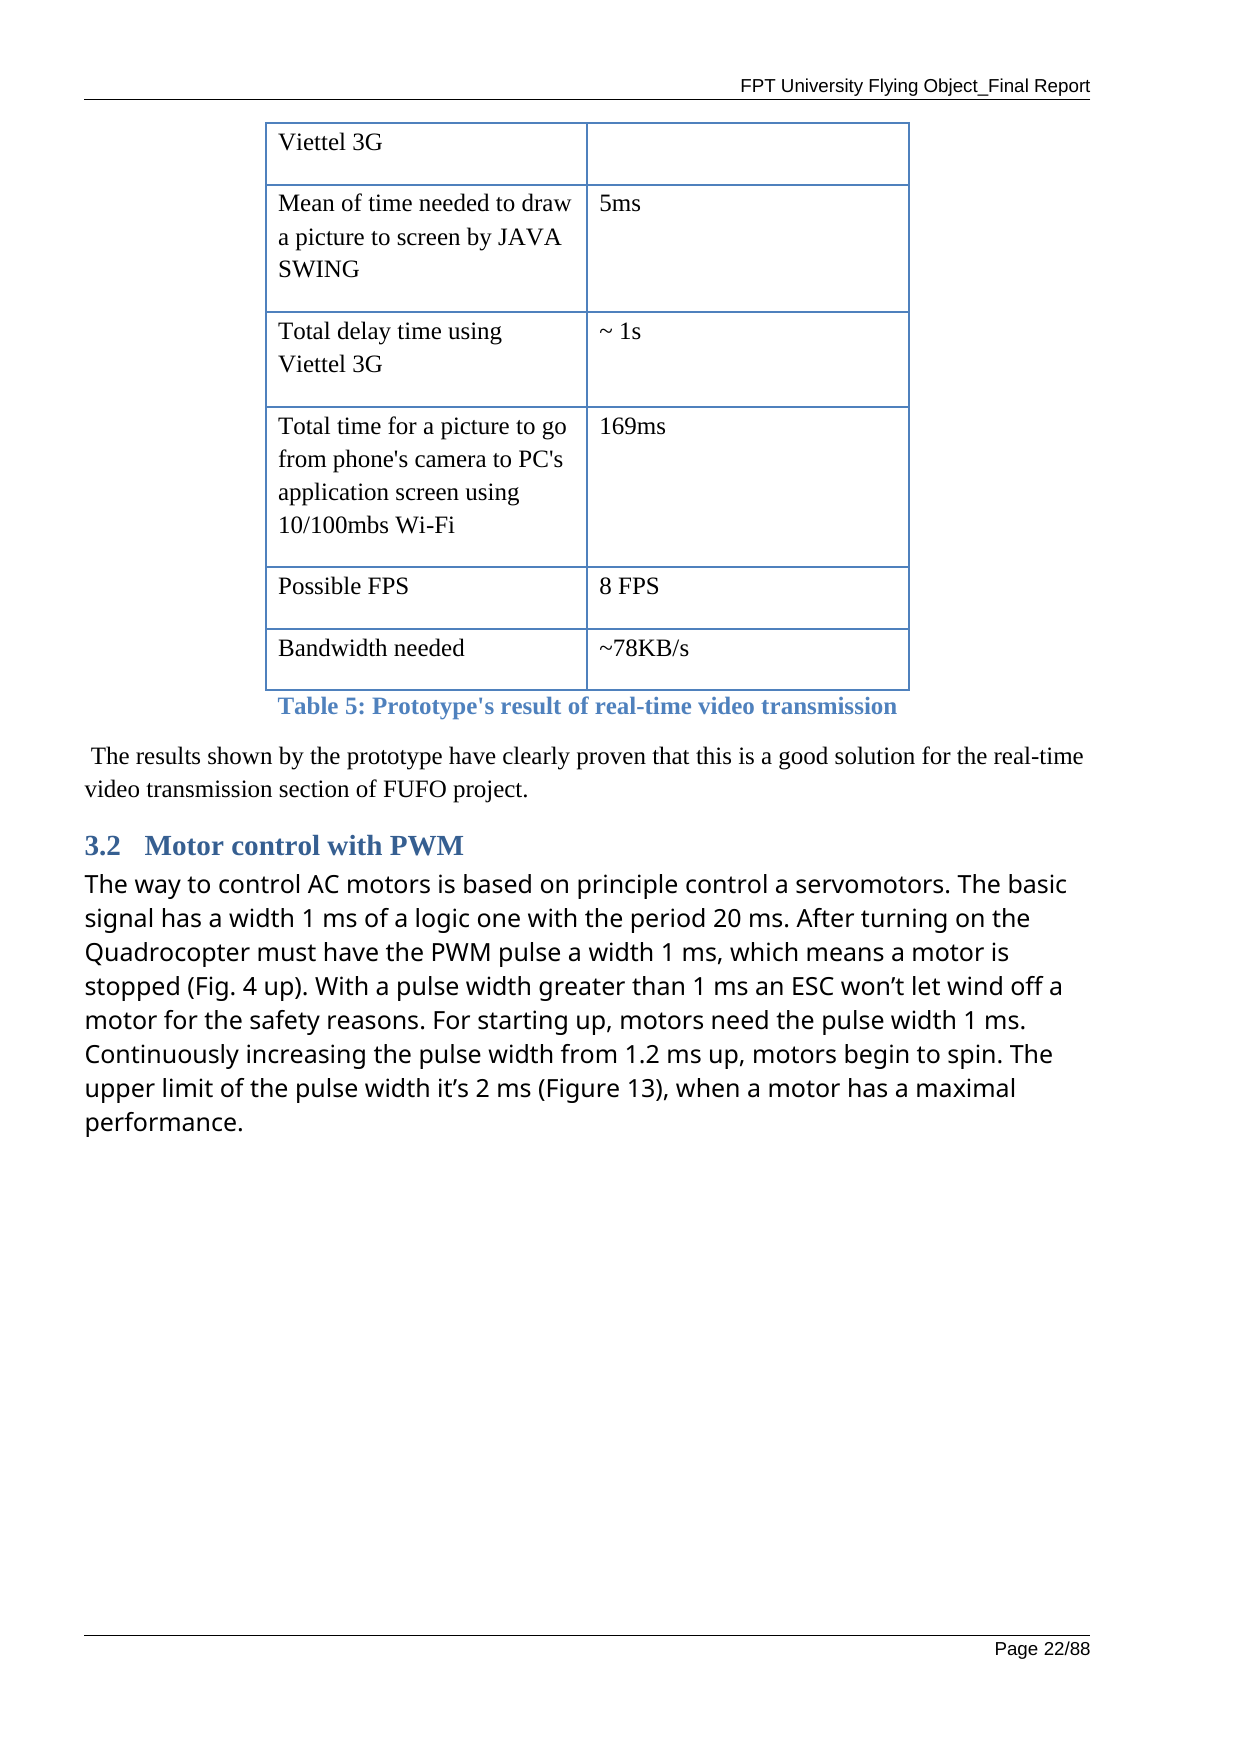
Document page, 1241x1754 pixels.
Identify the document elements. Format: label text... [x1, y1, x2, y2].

table_cell Total delay time using Viettel 3G [267, 313, 586, 406]
text The way to control AC motors is based on principle control a servomotors. The basic signal has a width 1 ms of a logic one with the period 20 ms. After turning on the Quadrocopter must have the PWM pulse a width 1 ms, which means a motor is stopped (Fig. 4 up). With a pulse width greater than 1 ms an ESC won’t let wind off a motor for the safety reasons. For starting up, motors need the pulse width 1 ms. Continuously increasing the pulse width from 1.2 ms up, motors begin to spin. The upper limit of the pulse width it’s 2 ms (Figure 13), when a motor has a maximal performance. [84, 866, 1090, 1139]
table_cell 169ms [588, 408, 908, 566]
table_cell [267, 124, 586, 183]
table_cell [588, 124, 908, 183]
table_cell 5ms [588, 186, 908, 311]
text The results shown by the prototype have clearly proven that this is a good solution for the real-time video transmission section of FUFO project. [84, 741, 1090, 803]
text Table 5: Prototype's result of real-time video transmission [84, 691, 1090, 720]
table_cell Bandwidth needed [267, 630, 586, 689]
subtitle Motor control with PWM [84, 828, 1090, 861]
table_cell Mean of time needed to draw a picture to screen by JAVA SWING [267, 186, 586, 311]
table_cell ~ 1s [588, 313, 908, 406]
table_cell ~78KB/s [588, 630, 908, 689]
table_cell Possible FPS [267, 568, 586, 628]
table_cell Total time for a picture to go from phone's camera to PC's application screen using 10/100mbs Wi-Fi [267, 408, 586, 566]
table_cell 8 FPS [588, 568, 908, 628]
